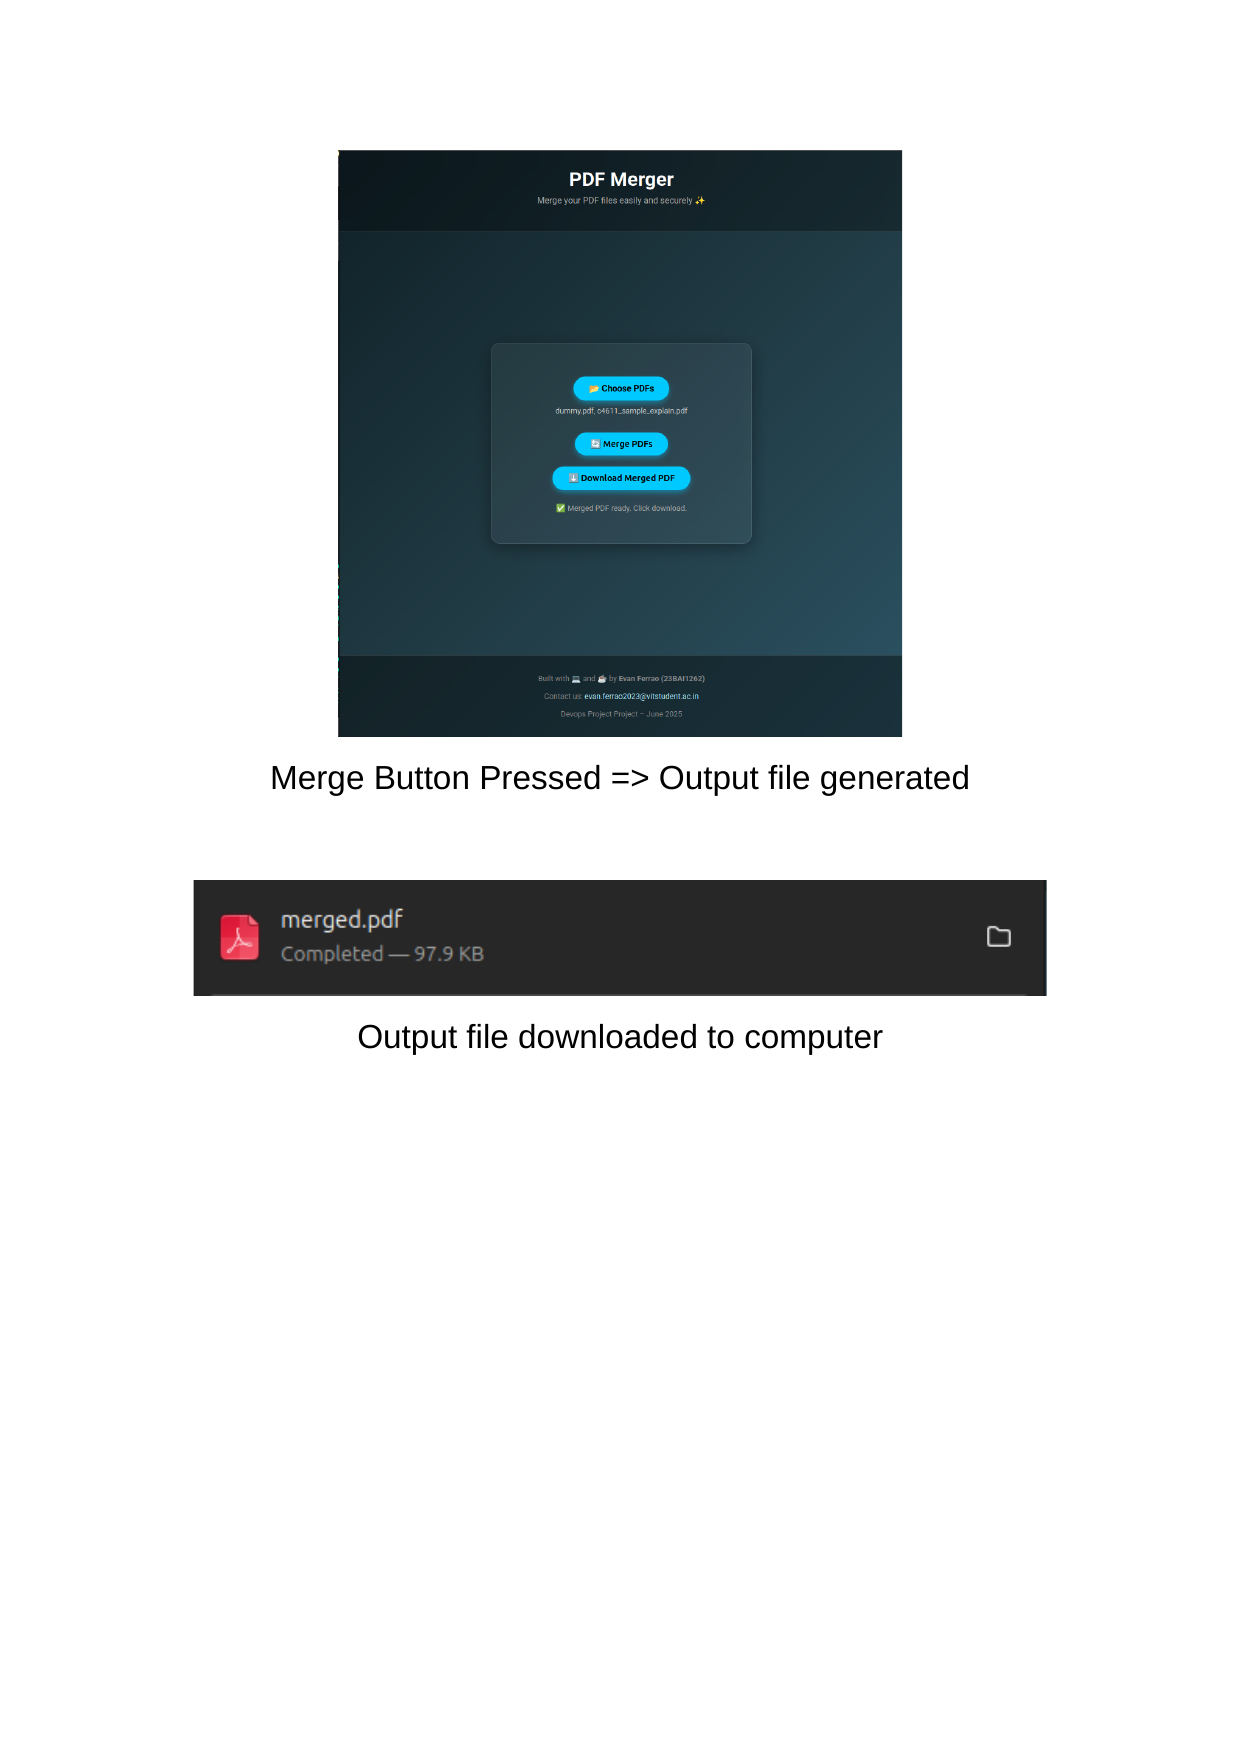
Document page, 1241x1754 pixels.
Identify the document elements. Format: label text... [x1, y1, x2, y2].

picture [338, 150, 903, 737]
picture [193, 880, 1047, 996]
text Merge Button Pressed => Output file generated [150, 758, 1090, 797]
text Output file downloaded to computer [150, 1017, 1090, 1056]
